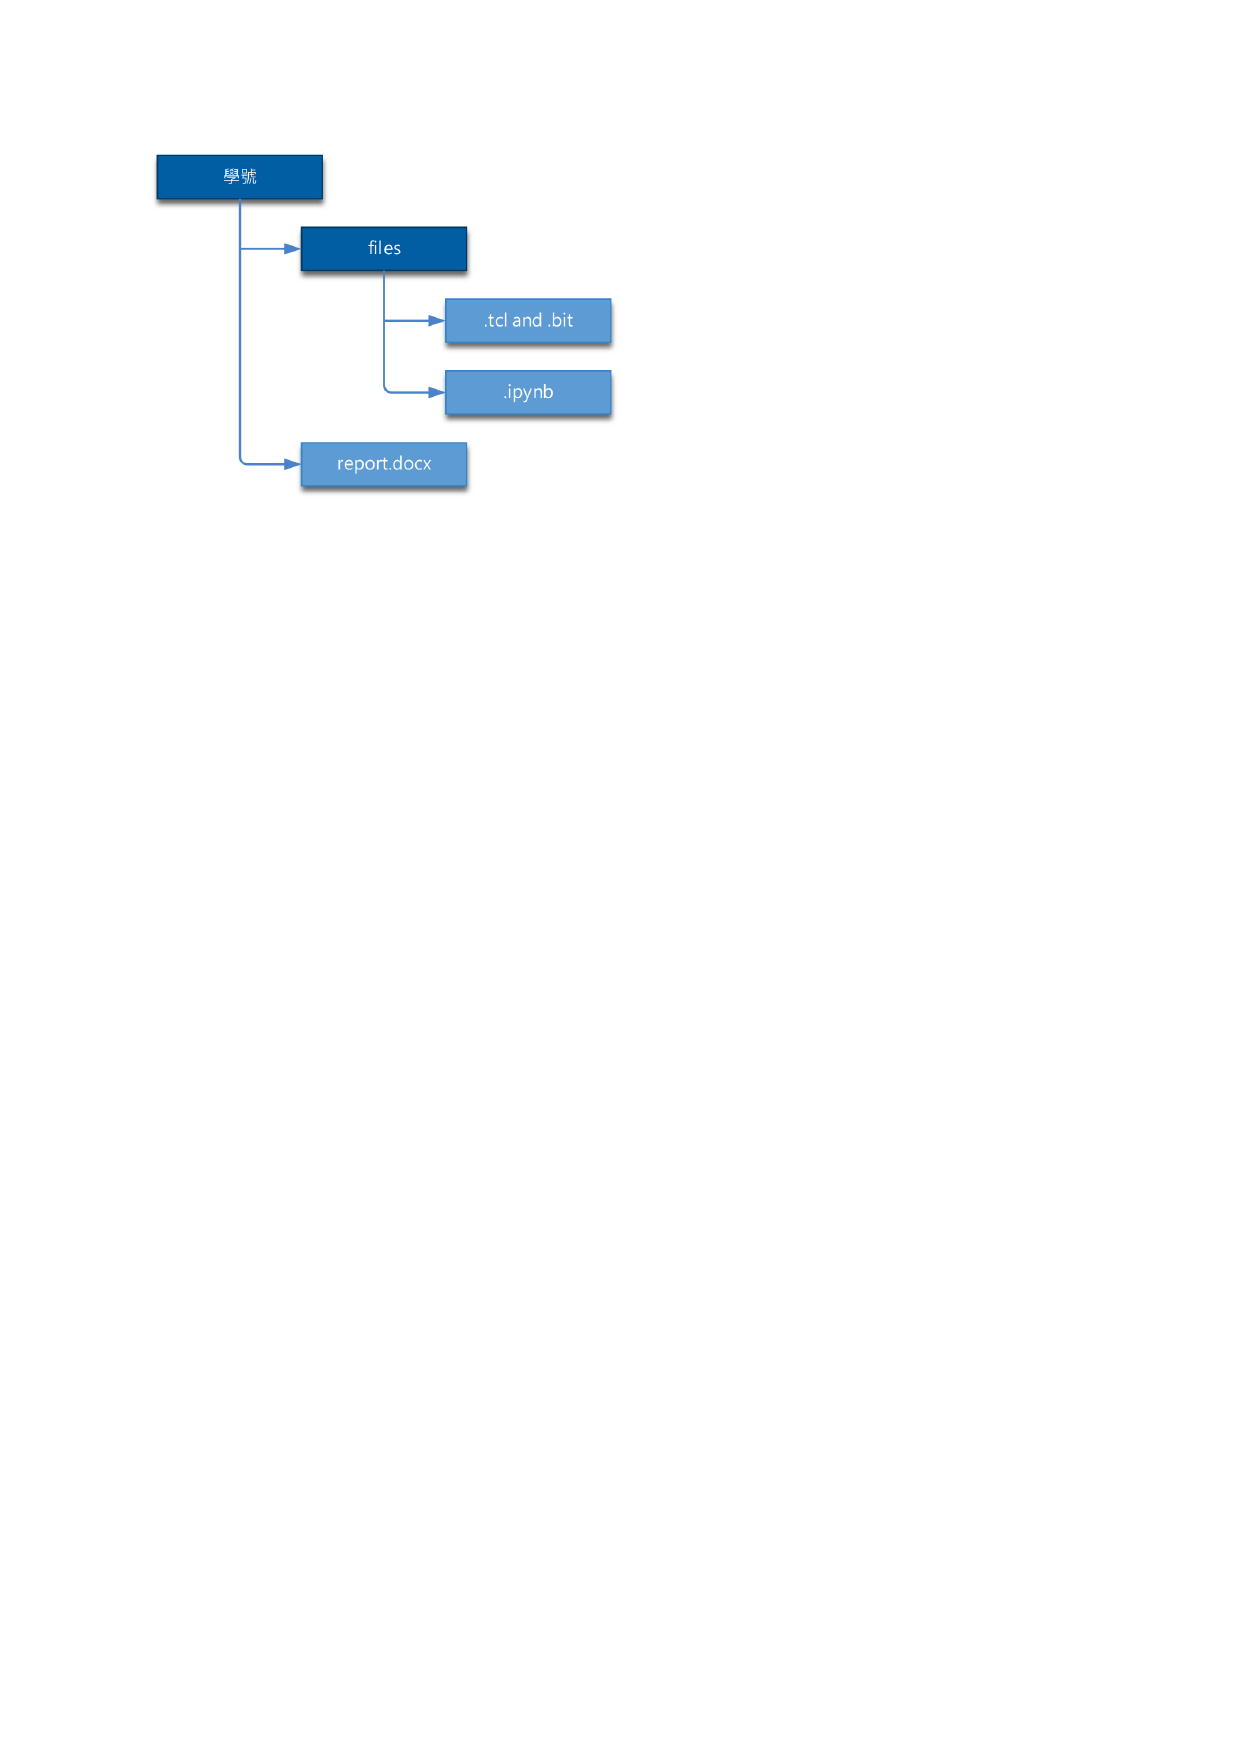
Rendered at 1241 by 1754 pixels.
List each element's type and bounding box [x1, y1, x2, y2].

picture [150, 150, 620, 498]
